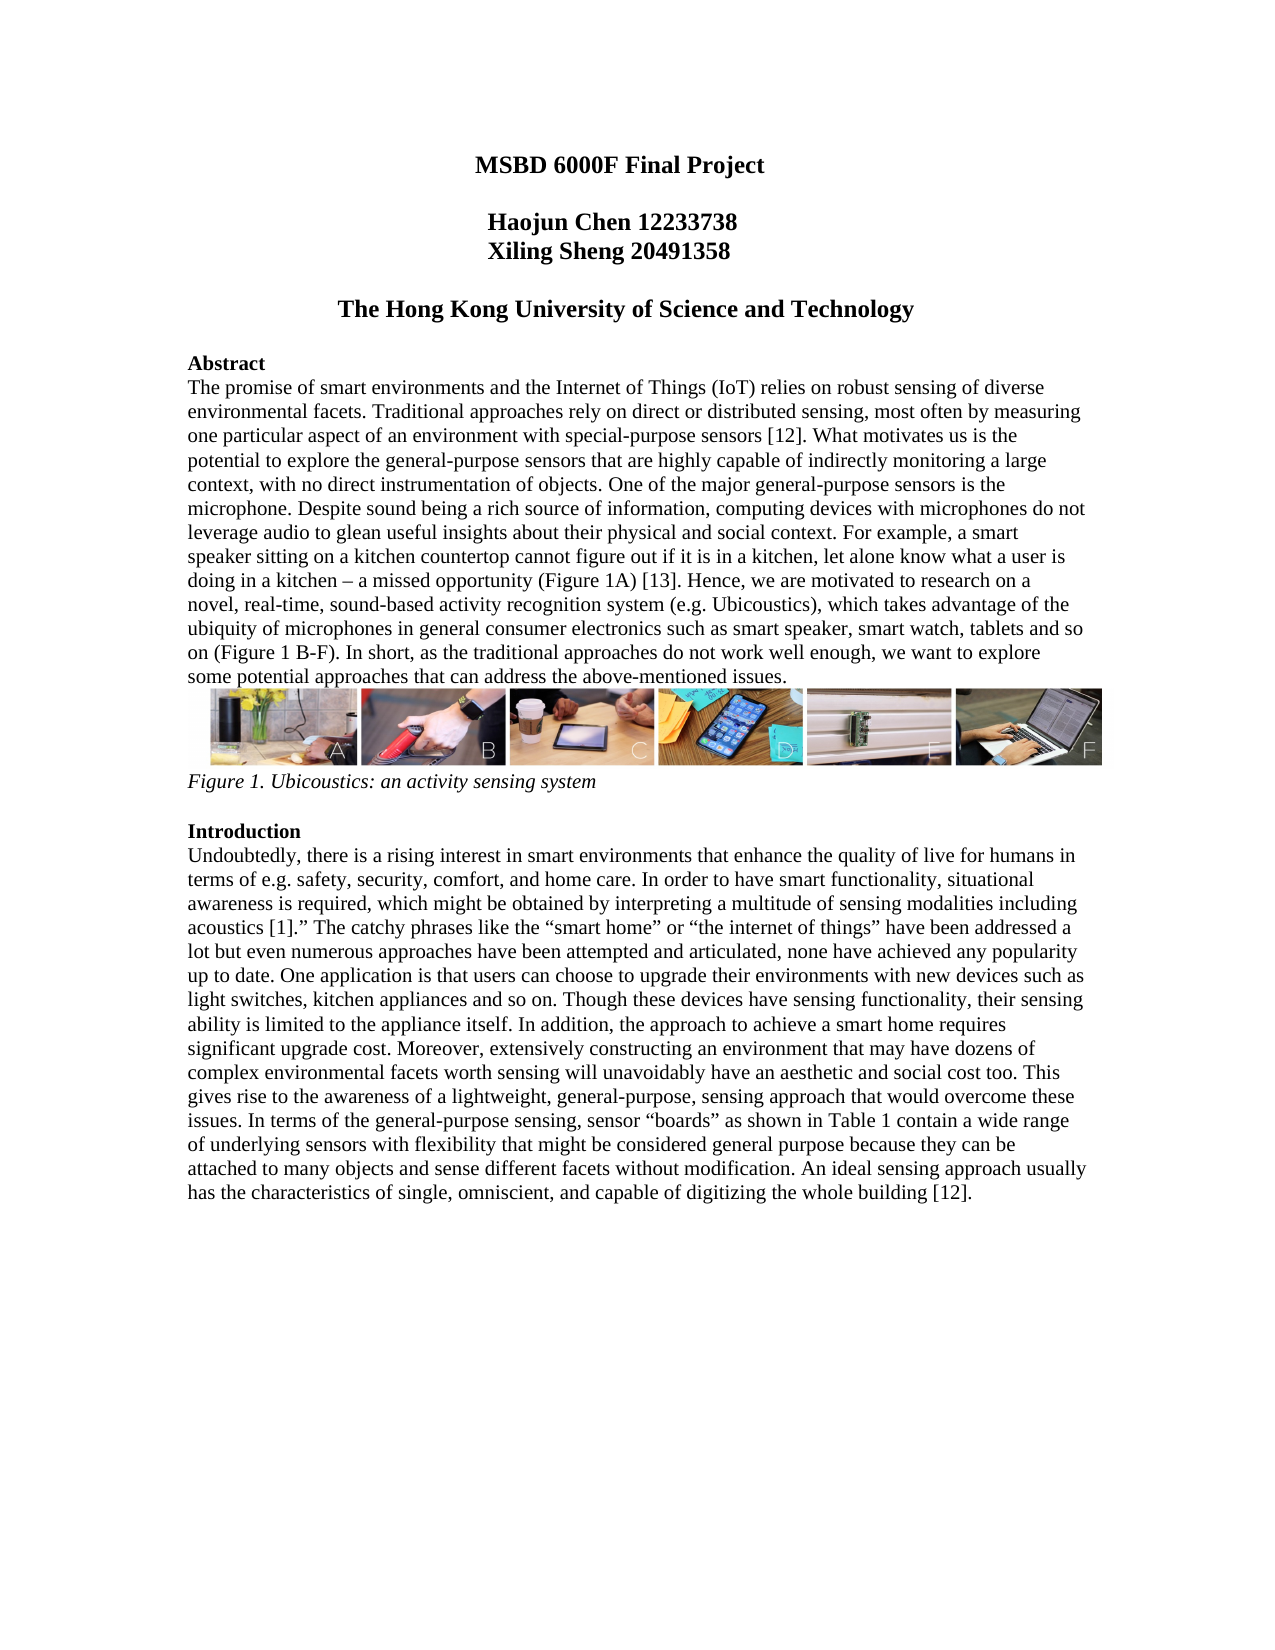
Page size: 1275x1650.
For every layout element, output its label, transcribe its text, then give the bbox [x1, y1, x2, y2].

text Figure 1. Ubicoustics: an activity sensing system [187, 769, 1087, 793]
text Xiling Sheng 20491358 [412, 236, 1087, 265]
text The promise of smart environments and the Internet of Things (IoT) relies on robust sensing of diverse environmental facets. Traditional approaches rely on direct or distributed sensing, most often by measuring one particular aspect of an environment with special-purpose sensors [12]. What motivates us is the potential to explore the general-purpose sensors that are highly capable of indirectly monitoring a large context, with no direct instrumentation of objects. One of the major general-purpose sensors is the microphone. Despite sound being a rich source of information, computing devices with microphones do not leverage audio to glean useful insights about their physical and social context. For example, a smart speaker sitting on a kitchen countertop cannot figure out if it is in a kitchen, let alone know what a user is doing in a kitchen – a missed opportunity (Figure 1A) [13]. Hence, we are motivated to research on a novel, real-time, sound-based activity recognition system (e.g. Ubicoustics), which takes advantage of the ubiquity of microphones in general consumer electronics such as smart speaker, smart watch, tablets and so on (Figure 1 B-F). In short, as the traditional approaches do not work well enough, we want to explore some potential approaches that can address the above-mentioned issues. [187, 375, 1087, 688]
text Haojun Chen 12233738 [412, 207, 1087, 236]
picture [187, 688, 1114, 769]
text MSBD 6000F Final Project [412, 150, 1087, 179]
text Undoubtedly, there is a rising interest in smart environments that enhance the quality of live for humans in terms of e.g. safety, security, comfort, and home care. In order to have smart functionality, situational awareness is required, which might be obtained by interpreting a multitude of sensing modalities including acoustics [1].” The catchy phrases like the “smart home” or “the internet of things” have been addressed a lot but even numerous approaches have been attempted and articulated, none have achieved any popularity up to date. One application is that users can choose to upgrade their environments with new devices such as light switches, kitchen appliances and so on. Though these devices have sensing functionality, their sensing ability is limited to the appliance itself. In addition, the approach to achieve a smart home requires significant upgrade cost. Moreover, extensively constructing an environment that may have dozens of complex environmental facets worth sensing will unavoidably have an aesthetic and social cost too. This gives rise to the awareness of a lightweight, general-purpose, sensing approach that would overcome these issues. In terms of the general-purpose sensing, sensor “boards” as shown in Table 1 contain a wide range of underlying sensors with flexibility that might be considered general purpose because they can be attached to many objects and sense different facets without modification. An ideal sensing approach usually has the characteristics of single, omniscient, and capable of digitizing the whole building [12]. [187, 843, 1087, 1204]
text Introduction [187, 819, 1087, 843]
text Abstract [187, 351, 1087, 375]
text The Hong Kong University of Science and Technology [337, 294, 1087, 322]
